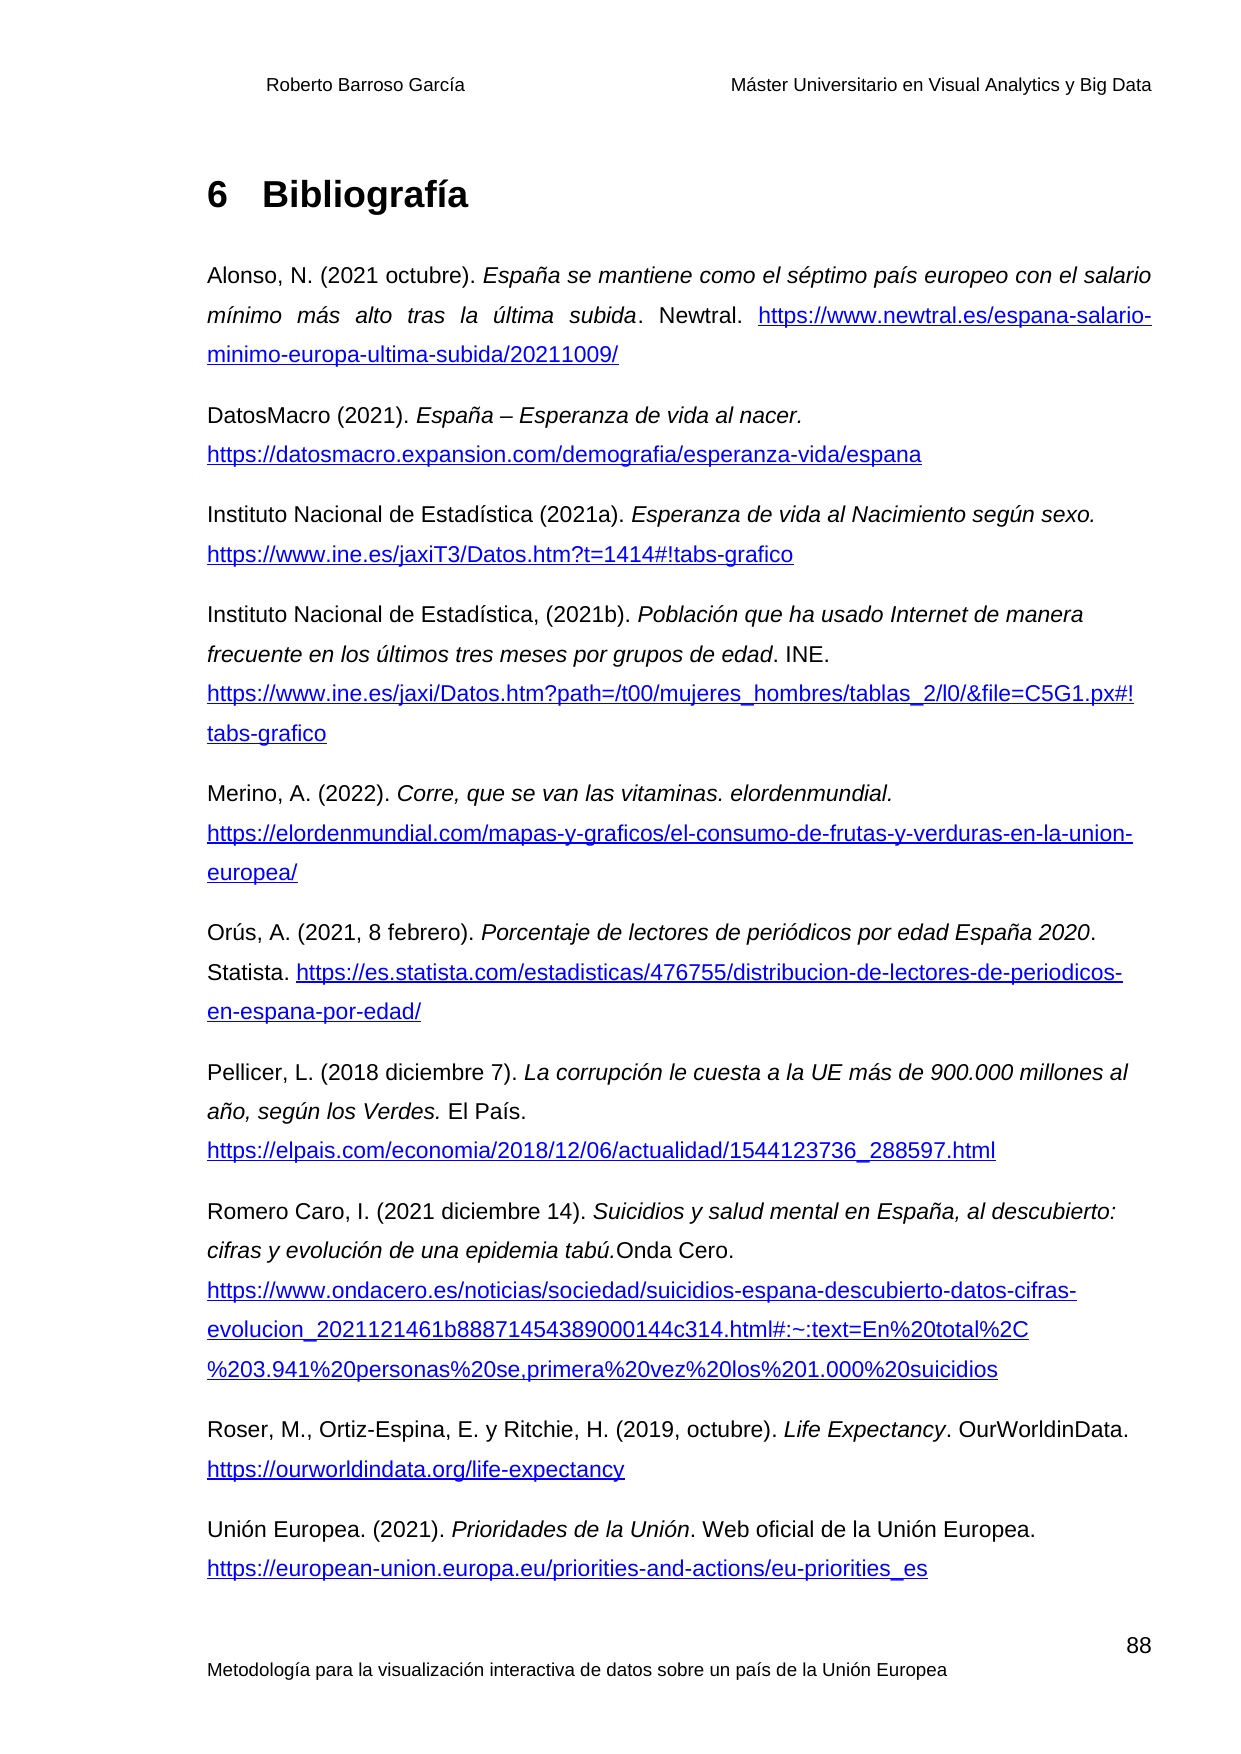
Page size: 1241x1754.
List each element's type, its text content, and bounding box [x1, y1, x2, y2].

text Orús, A. (2021, 8 febrero). Porcentaje de lectores de periódicos por edad España 2020. Statista. https://es.statista.com/estadisticas/476755/distribucion-de-lectores-de-periodicos-en-espana-por-edad/ [207, 919, 1152, 1024]
text Unión Europea. (2021). Prioridades de la Unión. Web oficial de la Unión Europea. https://european-union.europa.eu/priorities-and-actions/eu-priorities_es [207, 1516, 1152, 1582]
text Romero Caro, I. (2021 diciembre 14). Suicidios y salud mental en España, al descubierto: cifras y evolución de una epidemia tabú.Onda Cero. https://www.ondacero.es/noticias/sociedad/suicidios-espana-descubierto-datos-cifras-evolucion_2021121461b88871454389000144c314.html#:~:text=En%20total%2C%203.941%20personas%20se,primera%20vez%20los%201.000%20suicidios [207, 1198, 1152, 1382]
text Instituto Nacional de Estadística, (2021b). Población que ha usado Internet de manera frecuente en los últimos tres meses por grupos de edad. INE. https://www.ine.es/jaxi/Datos.htm?path=/t00/mujeres_hombres/tablas_2/l0/&file=C5G1.px#!tabs-grafico [207, 601, 1152, 746]
subtitle Bibliografía [207, 173, 1152, 216]
text Alonso, N. (2021 octubre). España se mantiene como el séptimo país europeo con el salario mínimo más alto tras la última subida. Newtral. https://www.newtral.es/espana-salario-minimo-europa-ultima-subida/20211009/ [207, 262, 1152, 368]
text Merino, A. (2022). Corre, que se van las vitaminas. elordenmundial. https://elordenmundial.com/mapas-y-graficos/el-consumo-de-frutas-y-verduras-en-la-union-europea/ [207, 780, 1152, 885]
text Roser, M., Ortiz-Espina, E. y Ritchie, H. (2019, octubre). Life Expectancy. OurWorldinData. https://ourworldindata.org/life-expectancy [207, 1416, 1152, 1482]
text Instituto Nacional de Estadística (2021a). Esperanza de vida al Nacimiento según sexo. https://www.ine.es/jaxiT3/Datos.htm?t=1414#!tabs-grafico [207, 501, 1152, 567]
text Pellicer, L. (2018 diciembre 7). La corrupción le cuesta a la UE más de 900.000 millones al año, según los Verdes. El País. https://elpais.com/economia/2018/12/06/actualidad/1544123736_288597.html [207, 1058, 1152, 1164]
text DatosMacro (2021). España – Esperanza de vida al nacer. https://datosmacro.expansion.com/demografia/esperanza-vida/espana [207, 402, 1152, 467]
